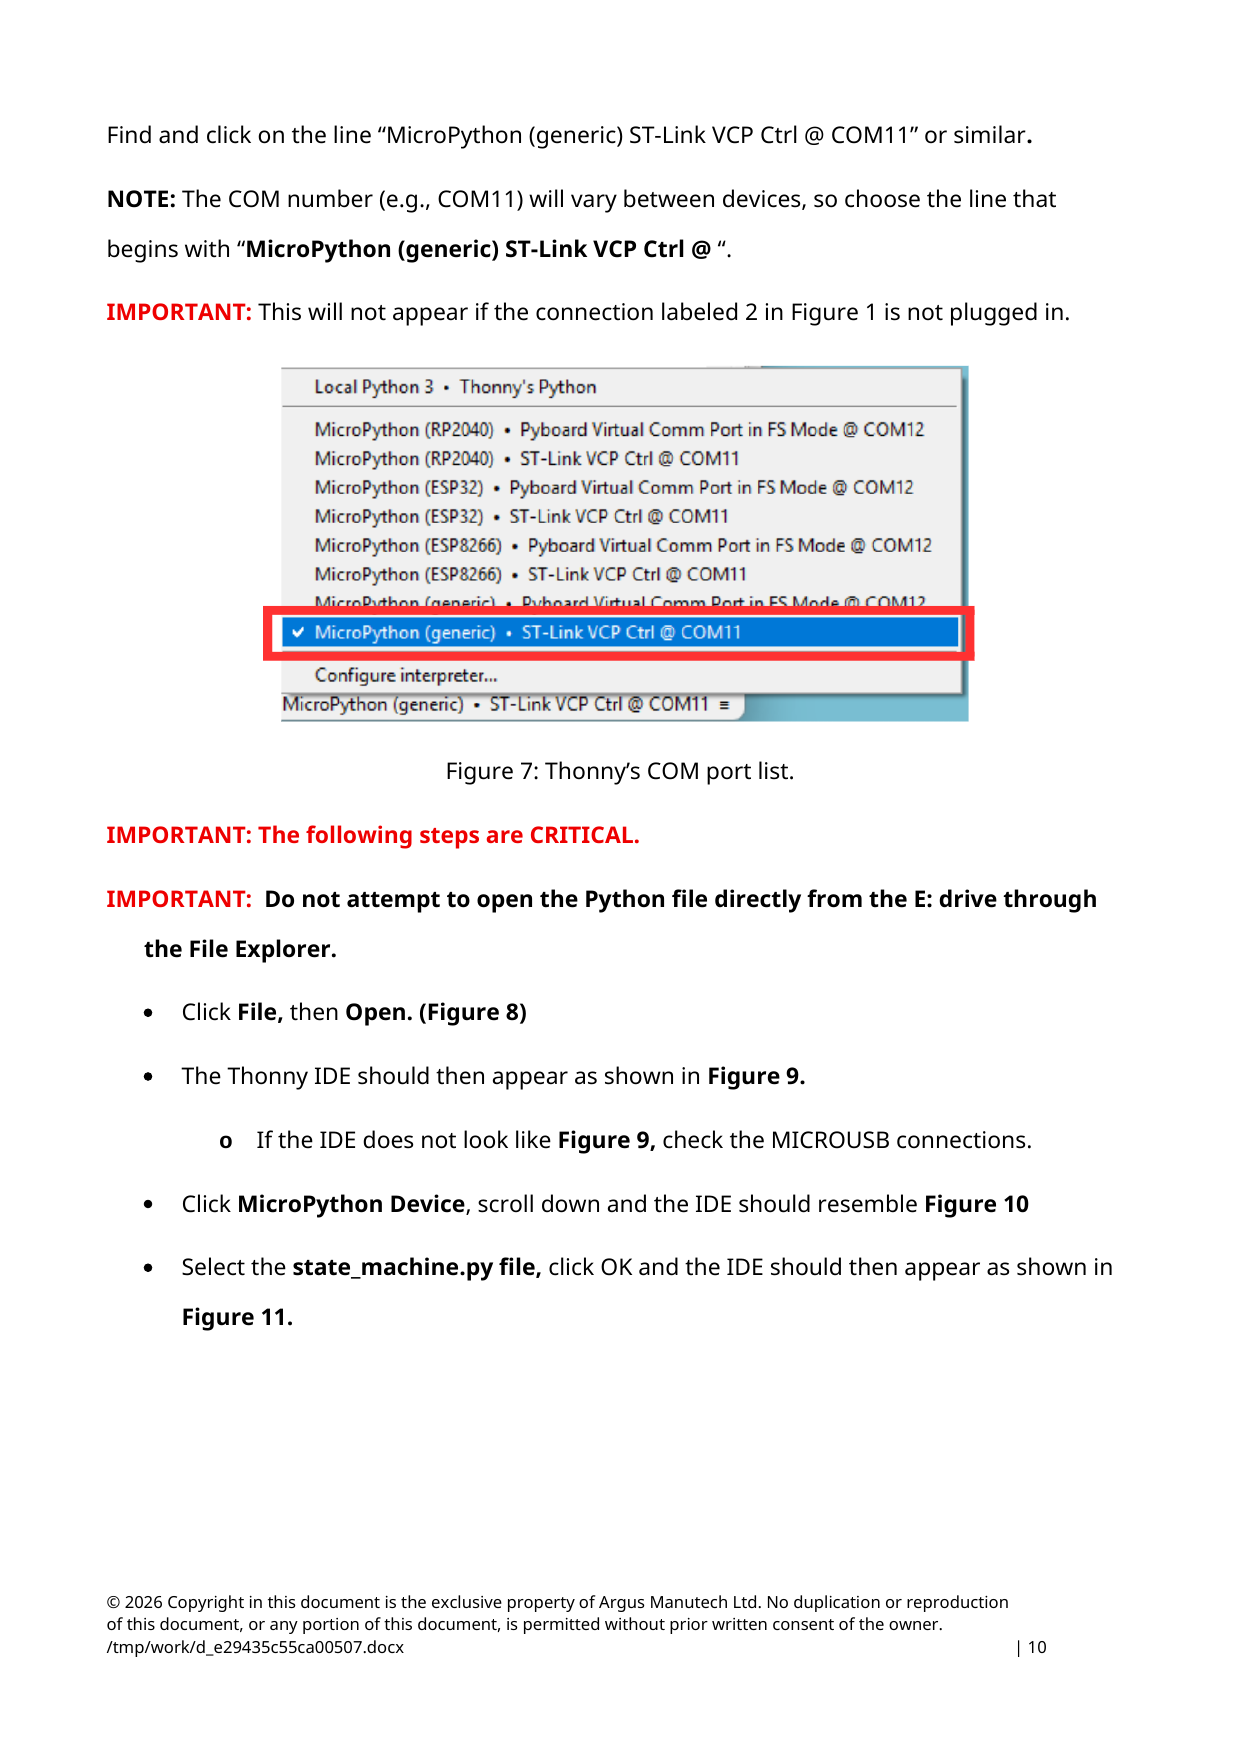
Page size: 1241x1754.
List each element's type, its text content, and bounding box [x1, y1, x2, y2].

list Click File, then Open. (Figure 8) [144, 996, 1134, 1027]
text IMPORTANT: Do not attempt to open the Python file directly from the E: drive through the File Explorer. [106, 882, 1134, 964]
picture [263, 360, 978, 723]
list The Thonny IDE should then appear as shown in Figure 9. [144, 1060, 1134, 1091]
list If the IDE does not look like Figure 9, check the MICROUSB connections. [219, 1124, 1134, 1155]
text Figure 7: Thonny’s COM port list. [106, 755, 1134, 786]
text IMPORTANT: The following steps are CRITICAL. [106, 819, 1134, 850]
text IMPORTANT: This will not appear if the connection labeled 2 in Figure 1 is not plugged in. [106, 296, 1134, 328]
text NOTE: The COM number (e.g., COM11) will vary between devices, so choose the line that begins with “MicroPython (generic) ST-Link VCP Ctrl @ “. [106, 183, 1134, 264]
list Select the state_machine.py file, click OK and the IDE should then appear as shown in Figure 11. [144, 1251, 1134, 1333]
list Click MicroPython Device, scroll down and the IDE should resemble Figure 10 [144, 1188, 1134, 1219]
text Find and click on the line “MicroPython (generic) ST-Link VCP Ctrl @ COM11” or similar. [106, 119, 1134, 150]
